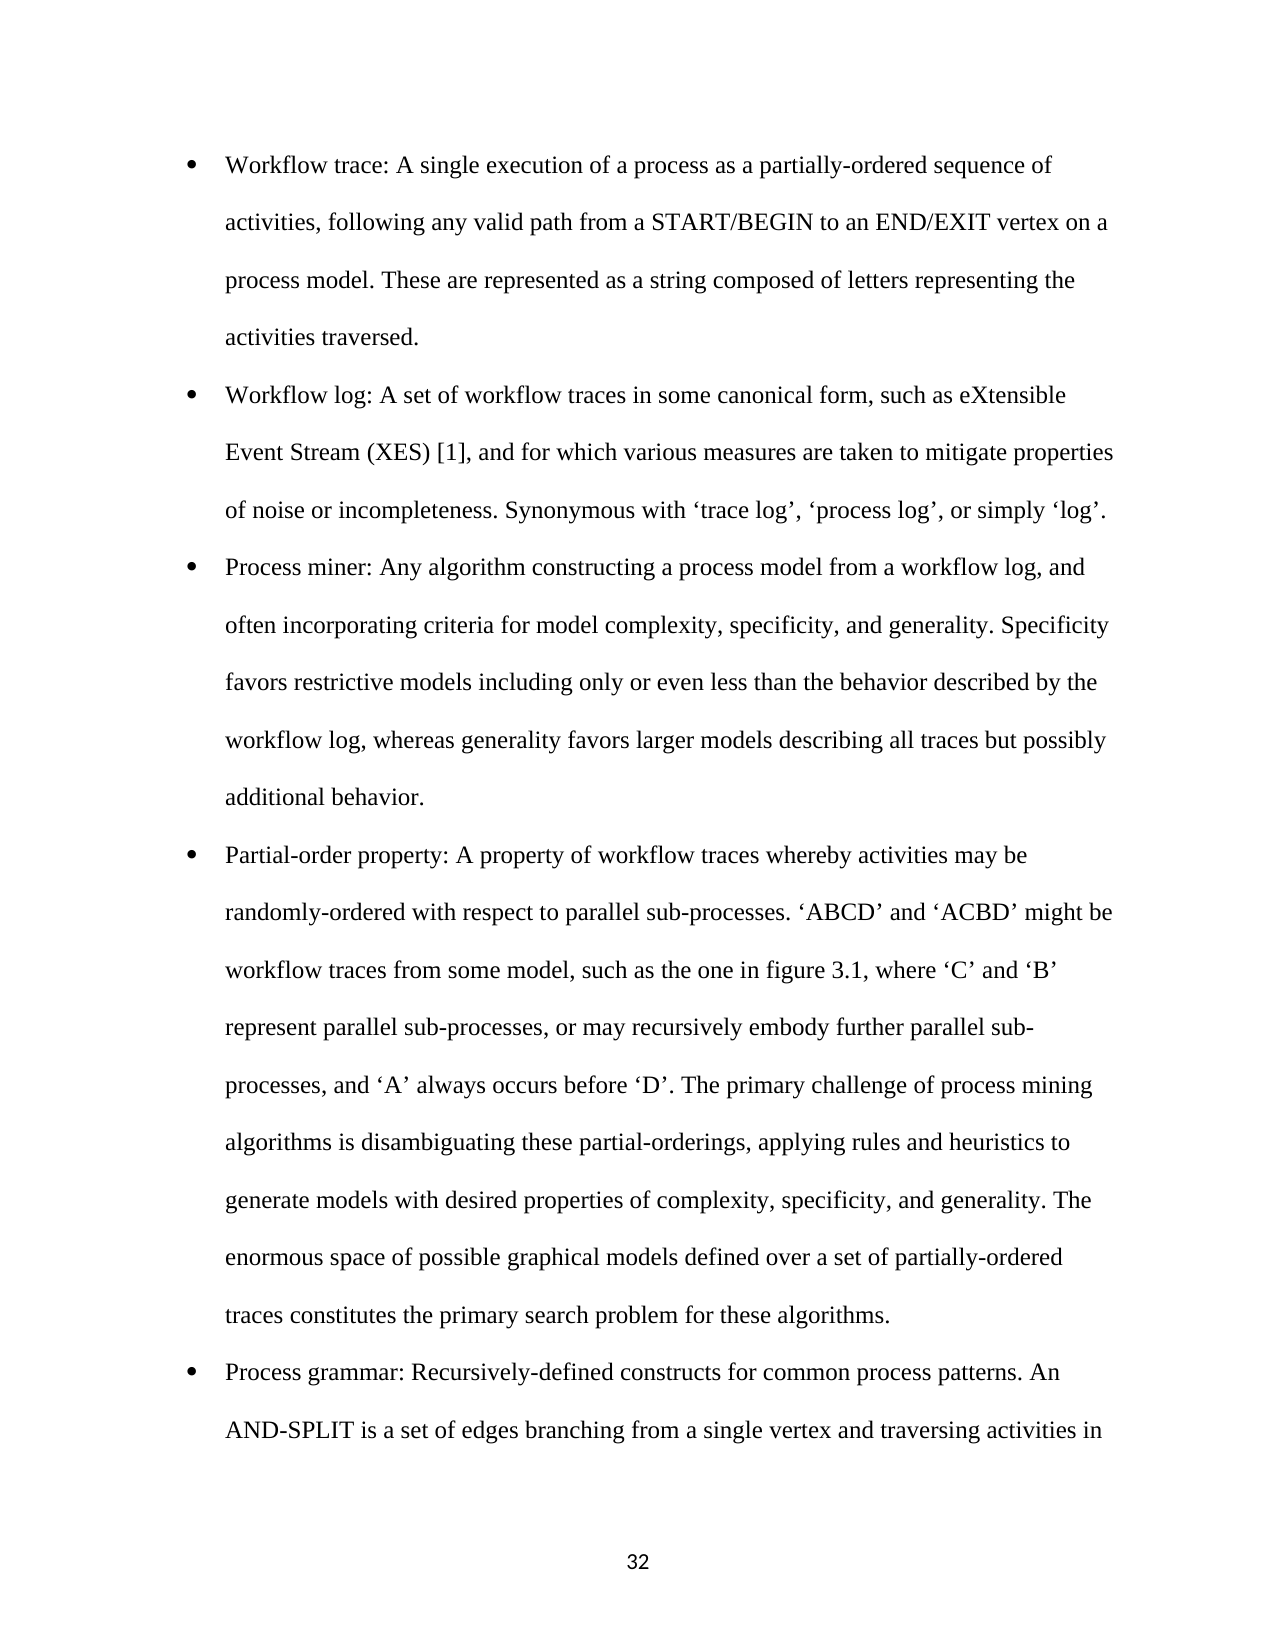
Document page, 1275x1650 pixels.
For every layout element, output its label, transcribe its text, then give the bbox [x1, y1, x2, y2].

list Workflow log: A set of workflow traces in some canonical form, such as eXtensible Event Stream (XES) [1], and for which various measures are taken to mitigate properties of noise or incompleteness. Synonymous with ‘trace log’, ‘process log’, or simply ‘log’. [187, 380, 1125, 524]
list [187, 1357, 1125, 1444]
list Process miner: Any algorithm constructing a process model from a workflow log, and often incorporating criteria for model complexity, specificity, and generality. Specificity favors restrictive models including only or even less than the behavior described by the workflow log, whereas generality favors larger models describing all traces but possibly additional behavior. [187, 552, 1125, 811]
list Partial-order property: A property of workflow traces whereby activities may be randomly-ordered with respect to parallel sub-processes. ‘ABCD’ and ‘ACBD’ might be workflow traces from some model, such as the one in figure 3.1, where ‘C’ and ‘B’ represent parallel sub-processes, or may recursively embody further parallel sub-processes, and ‘A’ always occurs before ‘D’. The primary challenge of process mining algorithms is disambiguating these partial-orderings, applying rules and heuristics to generate models with desired properties of complexity, specificity, and generality. The enormous space of possible graphical models defined over a set of partially-ordered traces constitutes the primary search problem for these algorithms. [187, 840, 1125, 1329]
list Workflow trace: A single execution of a process as a partially-ordered sequence of activities, following any valid path from a START/BEGIN to an END/EXIT vertex on a process model. These are represented as a string composed of letters representing the activities traversed. [187, 150, 1125, 351]
